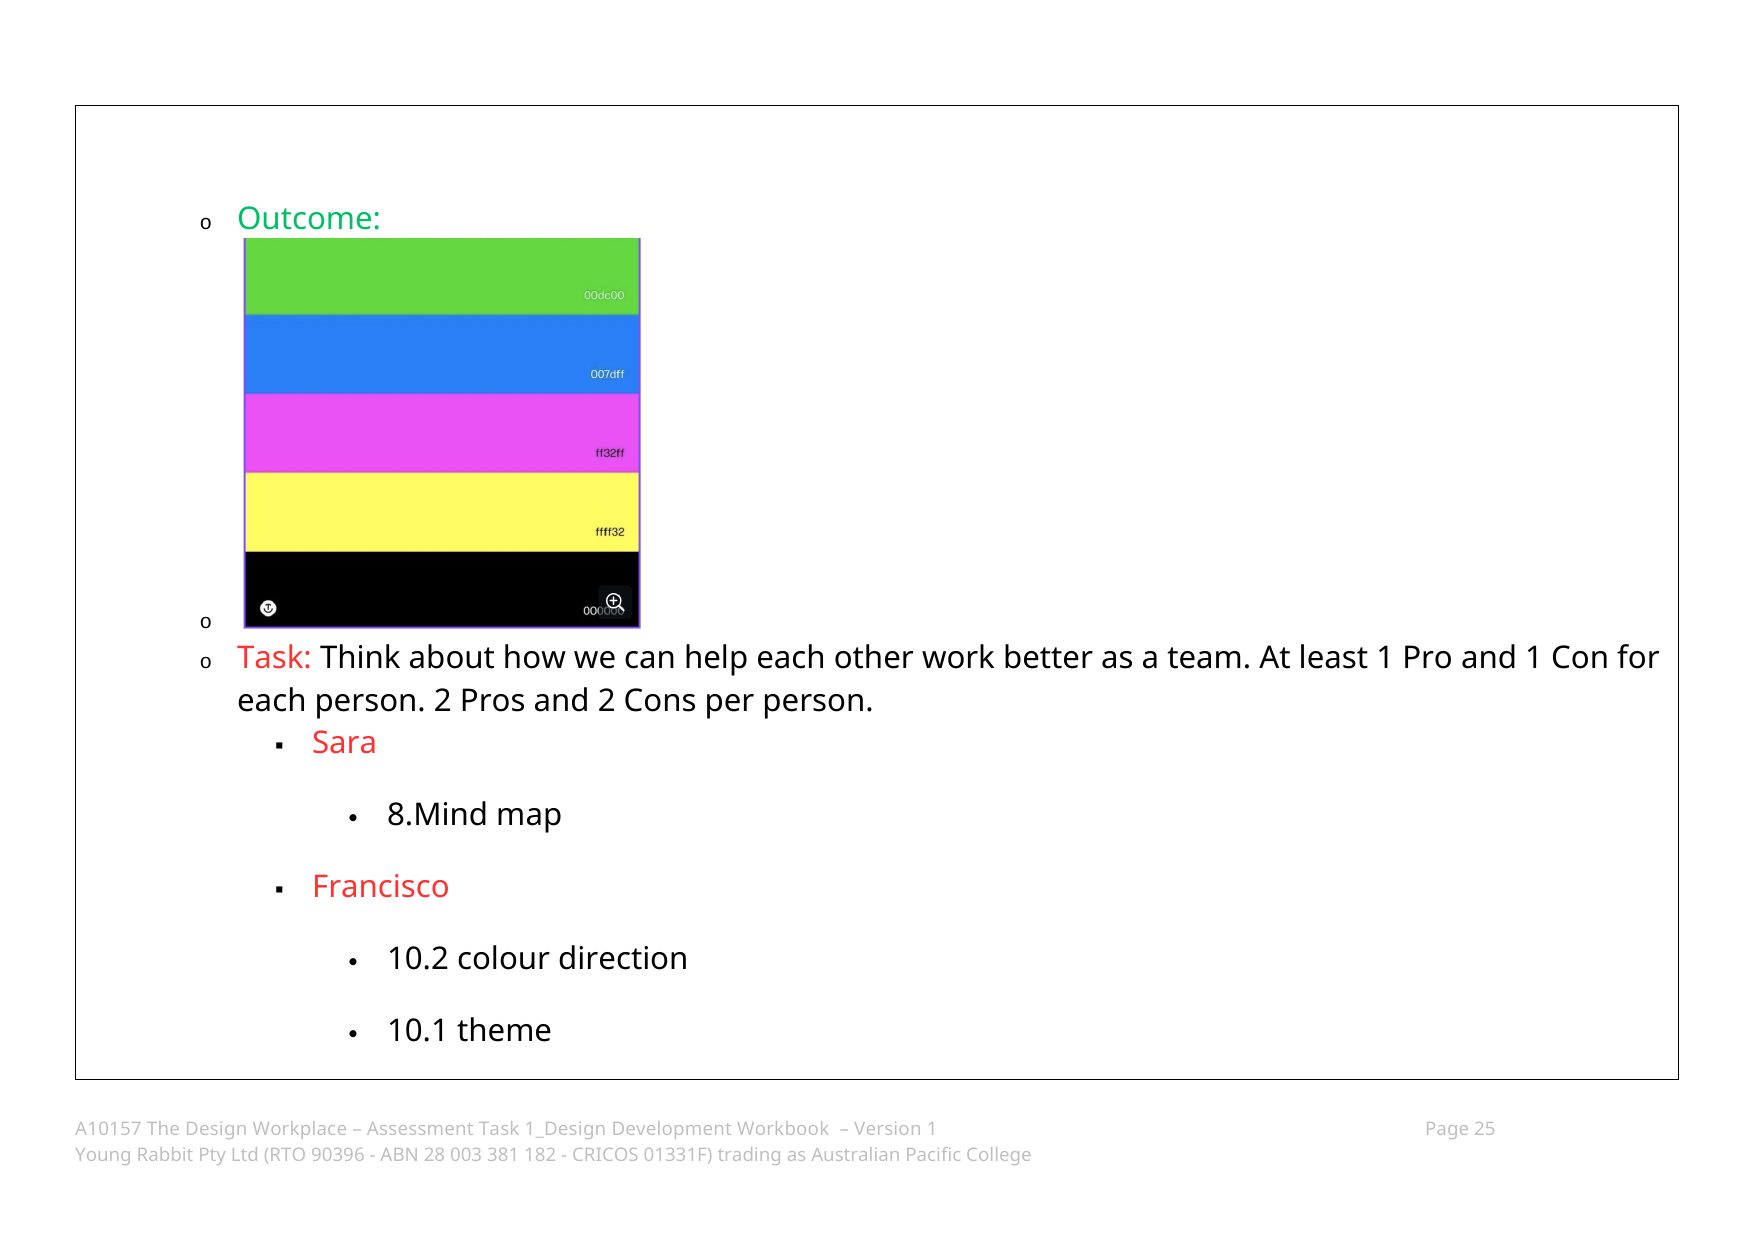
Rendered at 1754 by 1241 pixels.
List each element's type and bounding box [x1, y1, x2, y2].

picture [236, 238, 644, 629]
table_header [76, 106, 1678, 1079]
